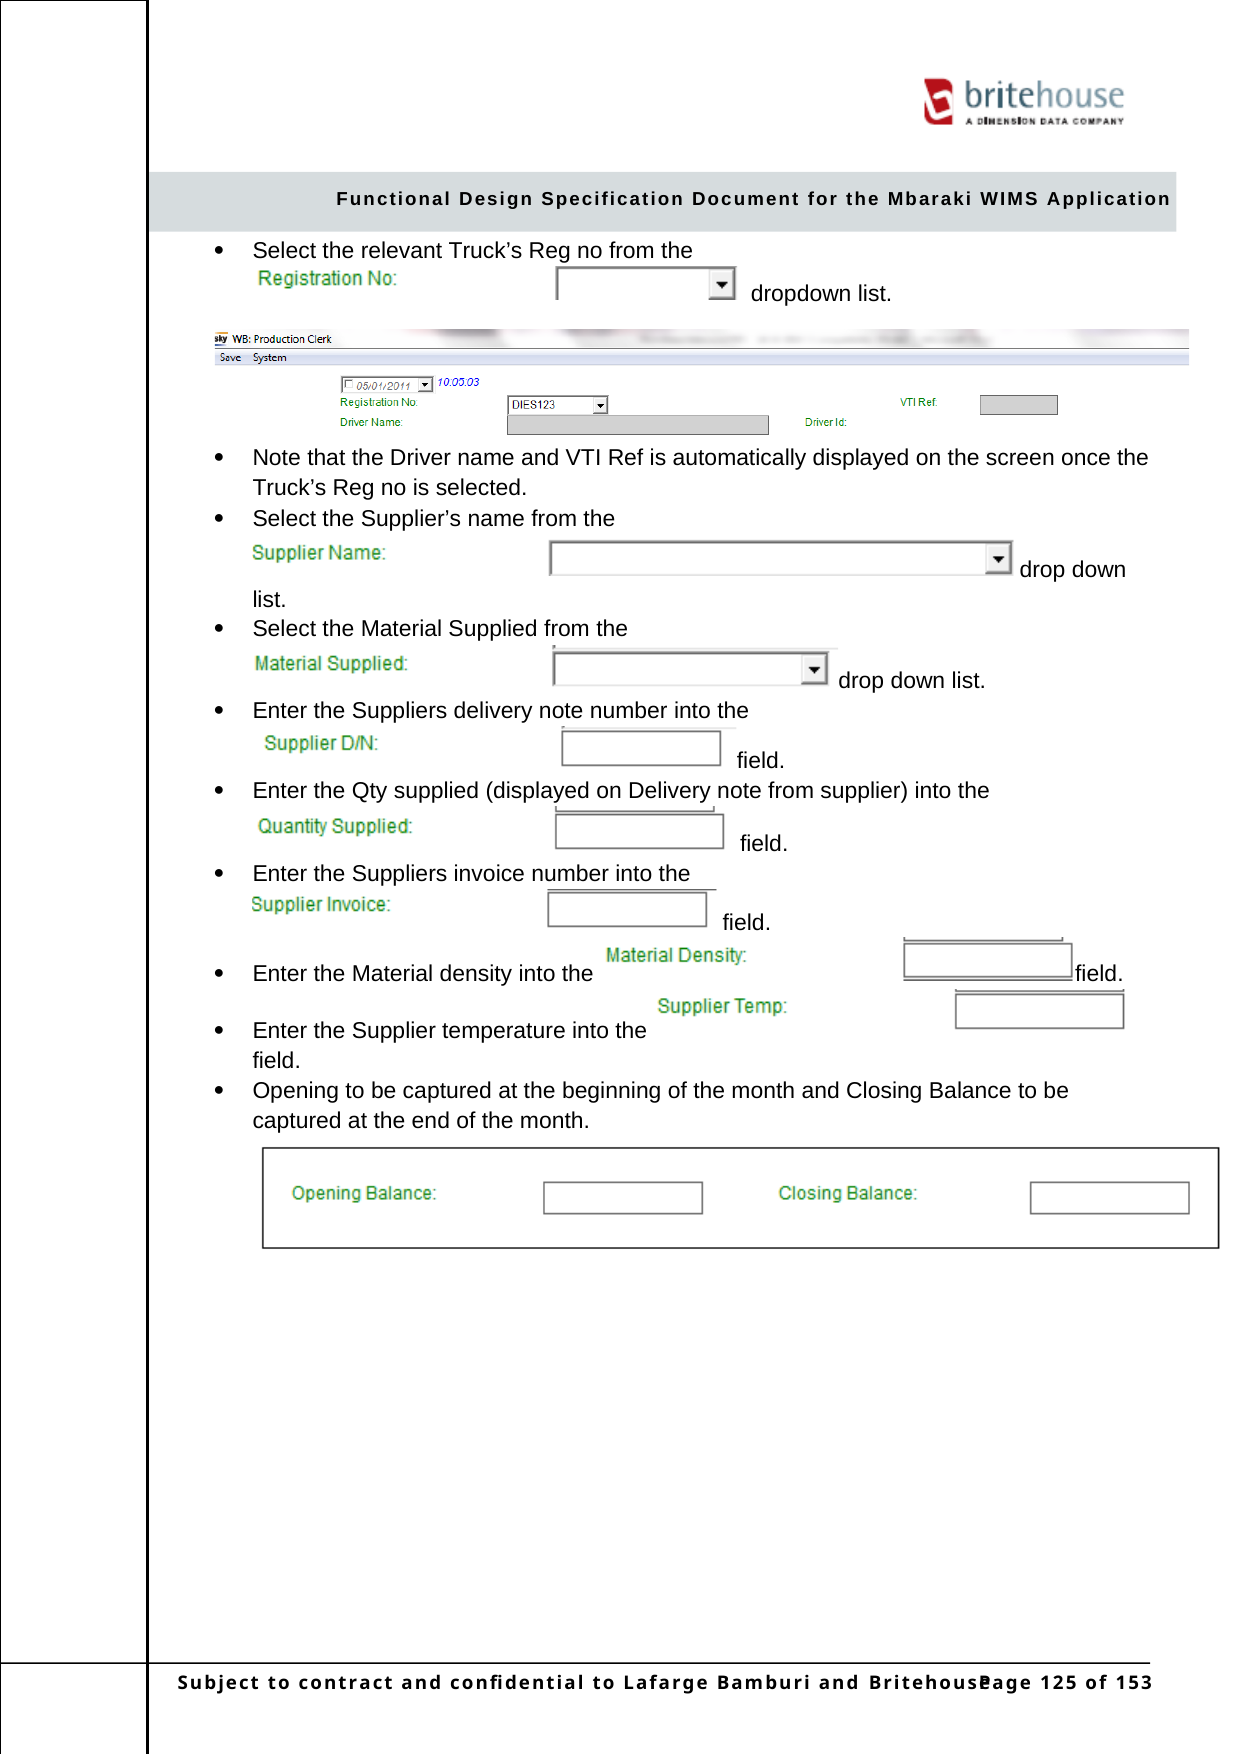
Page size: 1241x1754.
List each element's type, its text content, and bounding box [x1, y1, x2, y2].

picture [252, 889, 723, 929]
picture [600, 937, 1075, 981]
picture [214, 329, 1190, 444]
picture [653, 989, 1134, 1039]
picture [252, 806, 740, 851]
picture [908, 58, 1144, 140]
picture [252, 535, 1020, 576]
picture [252, 645, 839, 688]
picture [252, 726, 737, 768]
list Note that the Driver name and VTI Ref is automatically displayed on the screen once the Truck’s Reg no is selected. [215, 444, 1152, 501]
picture [252, 1137, 1227, 1255]
picture [252, 266, 745, 300]
